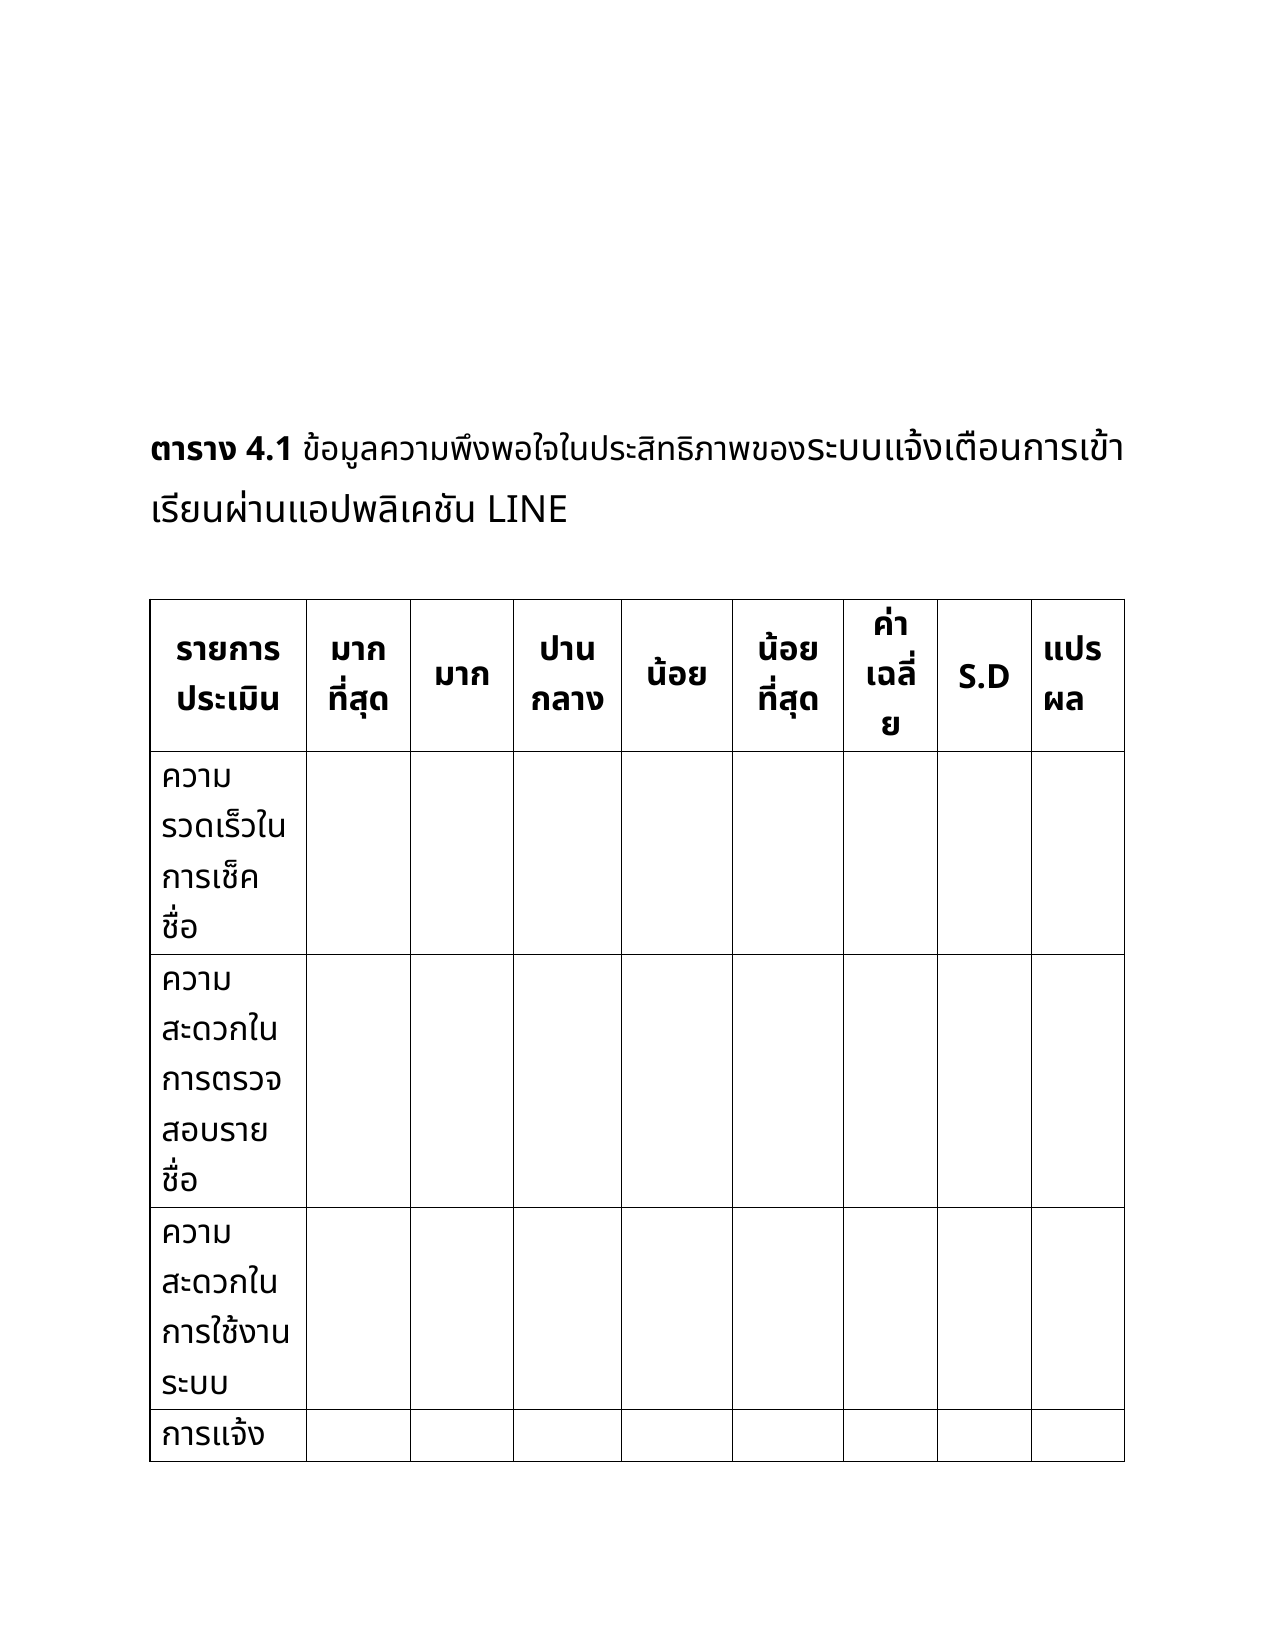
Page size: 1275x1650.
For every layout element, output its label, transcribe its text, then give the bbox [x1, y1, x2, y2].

table_cell [514, 1208, 621, 1409]
table_header S.D [938, 600, 1031, 751]
table_cell [1032, 955, 1124, 1207]
table_cell [411, 955, 513, 1207]
table_header น้อยที่สุด [733, 600, 843, 751]
table_cell [622, 1208, 732, 1409]
table_cell [411, 1208, 513, 1409]
table_header รายการประเมิน [151, 600, 306, 751]
table_cell [622, 955, 732, 1207]
table_cell [307, 752, 410, 953]
table_cell ความสะดวกในการใช้งานระบบ [151, 1208, 306, 1409]
table_cell [733, 752, 843, 953]
table_cell [411, 752, 513, 953]
table_cell ความสะดวกในการตรวจสอบรายชื่อ [151, 955, 306, 1207]
table_cell [1032, 752, 1124, 953]
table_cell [151, 1410, 306, 1461]
table_cell [844, 1410, 937, 1461]
table_cell [1032, 1410, 1124, 1461]
table_header มาก [411, 600, 513, 751]
text ตาราง 4.1 ข้อมูลความพึงพอใจในประสิทธิภาพของระบบแจ้งเตือนการเข้าเรียนผ่านแอปพลิเคชัน LINE [150, 421, 1125, 539]
table_cell [514, 1410, 621, 1461]
table_cell [938, 1410, 1031, 1461]
table_header แปรผล [1032, 600, 1124, 751]
table_cell [938, 955, 1031, 1207]
table_cell [622, 1410, 732, 1461]
table_cell [733, 1410, 843, 1461]
table_cell [514, 752, 621, 953]
table_cell [514, 955, 621, 1207]
table_cell [938, 752, 1031, 953]
table_header น้อย [622, 600, 732, 751]
table_header ค่าเฉลี่ย [844, 600, 937, 751]
table_cell [733, 1208, 843, 1409]
table_cell ความรวดเร็วในการเช็คชื่อ [151, 752, 306, 953]
table_cell [622, 752, 732, 953]
table_cell [307, 1410, 410, 1461]
table_header ปานกลาง [514, 600, 621, 751]
table_cell [844, 955, 937, 1207]
table_cell [938, 1208, 1031, 1409]
table_header มากที่สุด [307, 600, 410, 751]
table_cell [307, 955, 410, 1207]
table_cell [411, 1410, 513, 1461]
table_cell [844, 1208, 937, 1409]
table_cell [844, 752, 937, 953]
table_cell [733, 955, 843, 1207]
table_cell [307, 1208, 410, 1409]
table_cell [1032, 1208, 1124, 1409]
